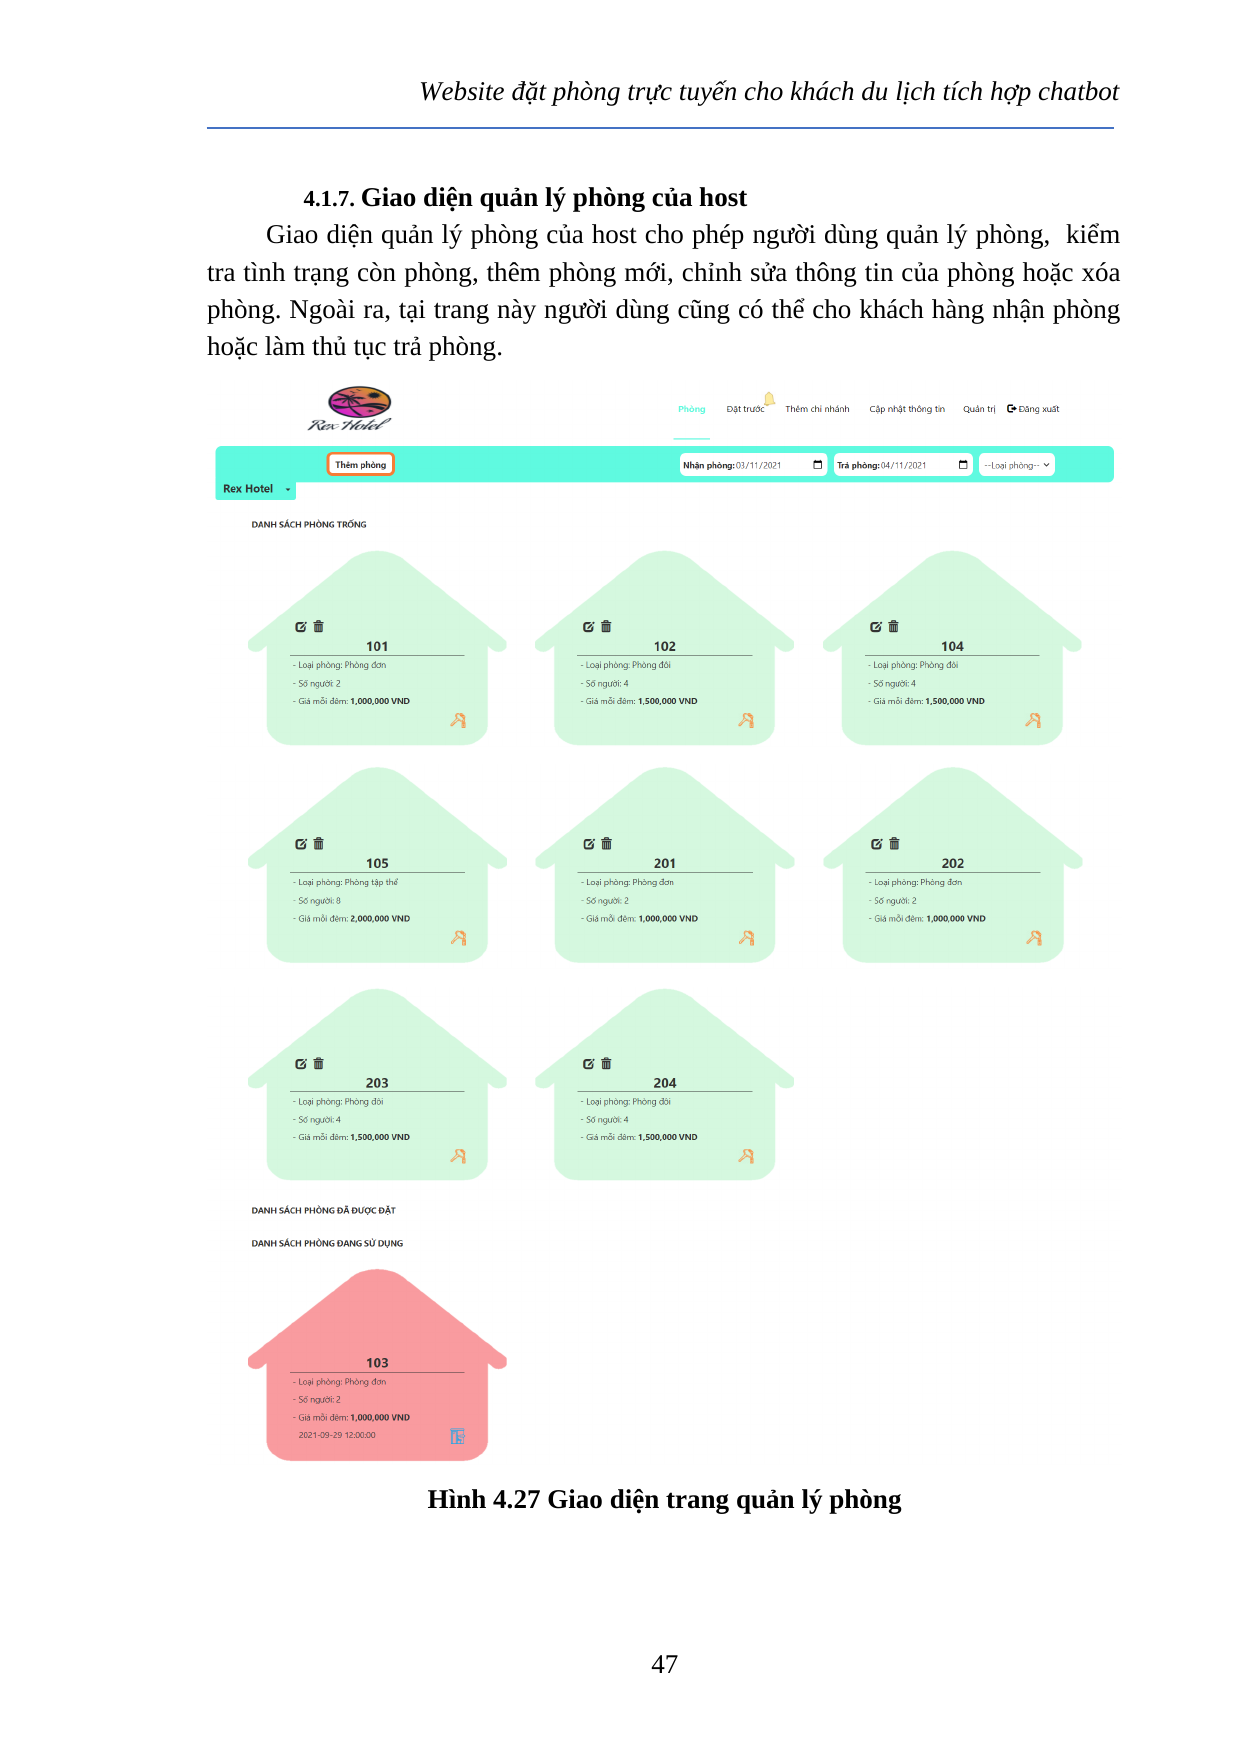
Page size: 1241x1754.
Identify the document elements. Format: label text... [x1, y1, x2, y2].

subtitle Giao diện quản lý phòng của host [244, 181, 1122, 212]
text Giao diện quản lý phòng của host cho phép người dùng quản lý phòng, kiểm tra tình trạng còn phòng, thêm phòng mới, chỉnh sửa thông tin của phòng hoặc xóa phòng. Ngoài ra, tại trang này người dùng cũng có thể cho khách hàng nhận phòng hoặc làm thủ tục trả phòng. [207, 219, 1122, 362]
